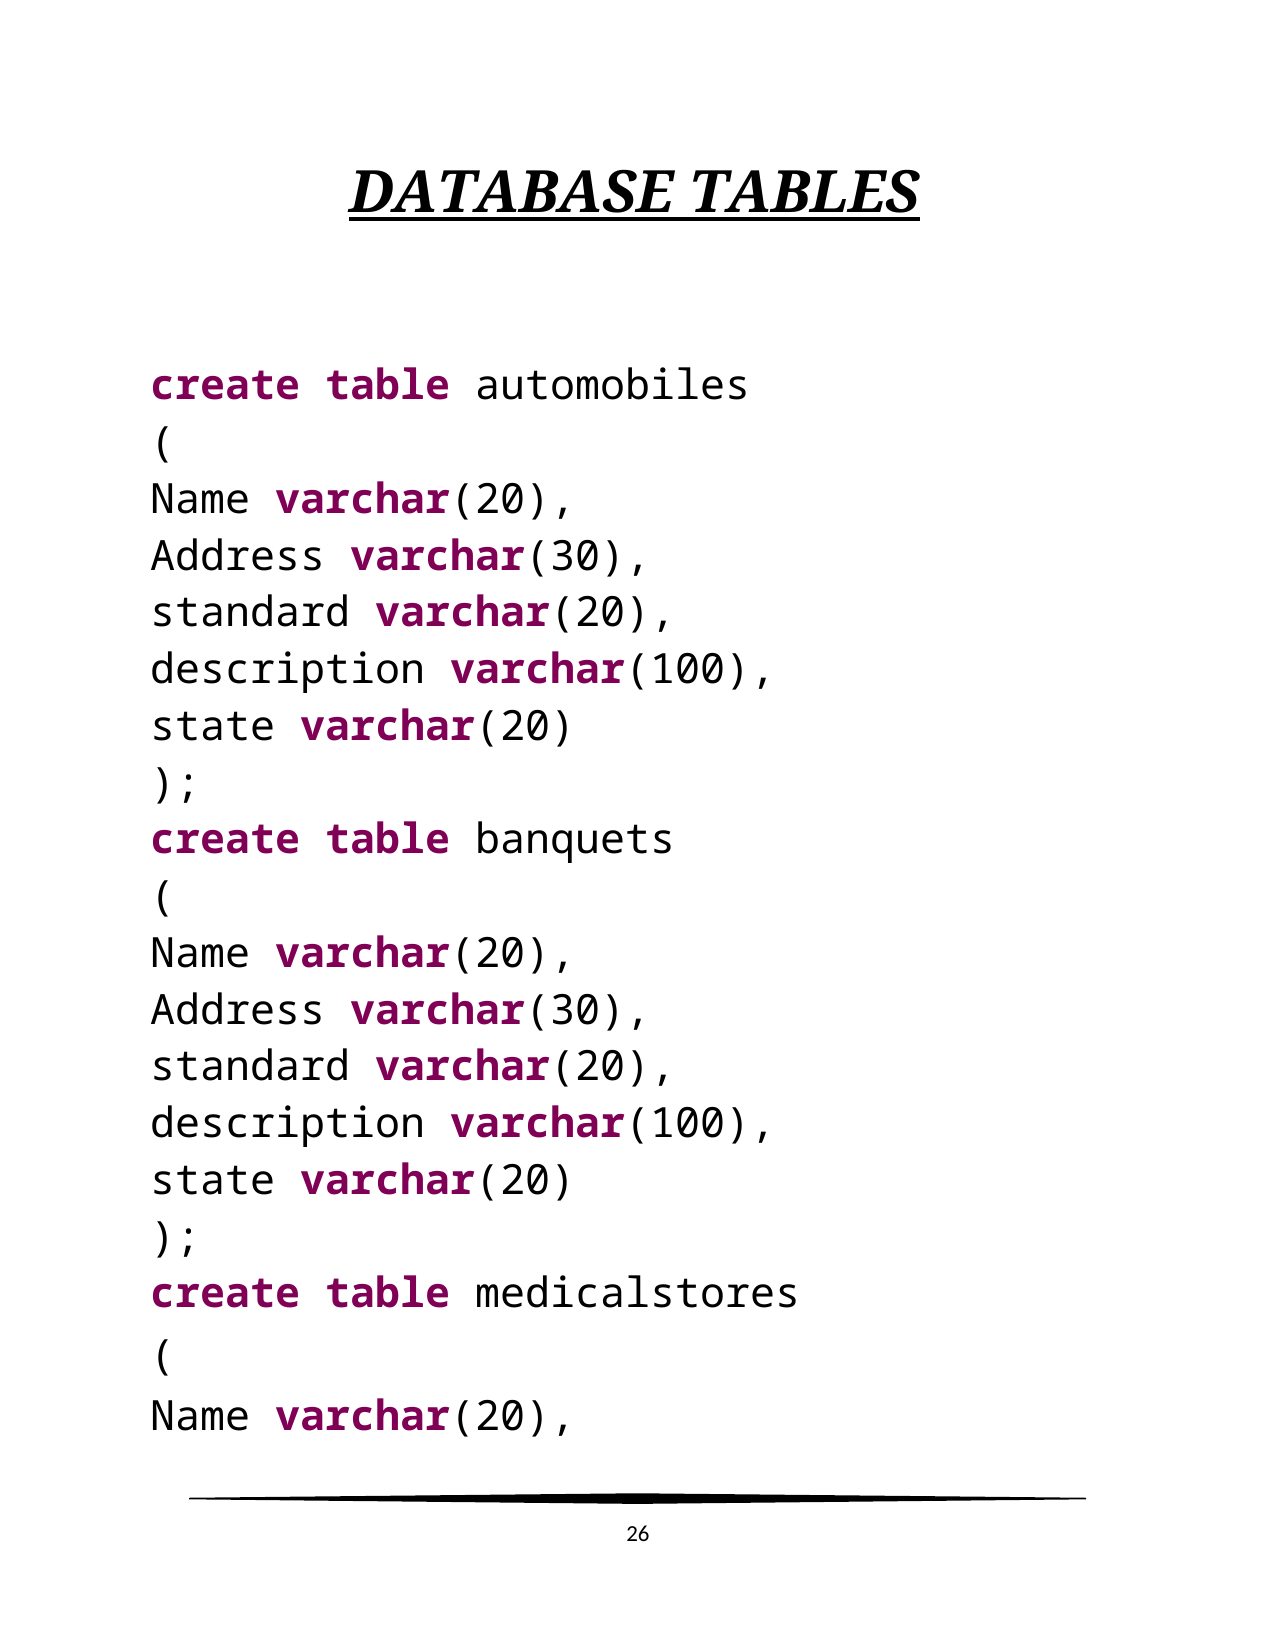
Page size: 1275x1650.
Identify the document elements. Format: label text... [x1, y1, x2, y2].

text standard varchar(20), [150, 1036, 1125, 1093]
text Name varchar(20), [150, 1386, 1125, 1443]
text Address varchar(30), [150, 979, 1125, 1036]
text Name varchar(20), [150, 468, 1125, 525]
text Address varchar(30), [150, 525, 1125, 582]
text ); [150, 1207, 1125, 1263]
text Name varchar(20), [150, 923, 1125, 979]
text create table automobiles [150, 355, 1125, 412]
text DATABASE TABLES [150, 150, 1125, 229]
text state varchar(20) [150, 1150, 1125, 1207]
text standard varchar(20), [150, 582, 1125, 639]
text ( [150, 1324, 1125, 1381]
text create table banquets [150, 809, 1125, 866]
text state varchar(20) [150, 696, 1125, 752]
text ); [150, 752, 1125, 809]
text create table medicalstores [150, 1263, 1125, 1320]
text ( [150, 866, 1125, 923]
text description varchar(100), [150, 1093, 1125, 1150]
text description varchar(100), [150, 639, 1125, 696]
text ( [150, 412, 1125, 468]
